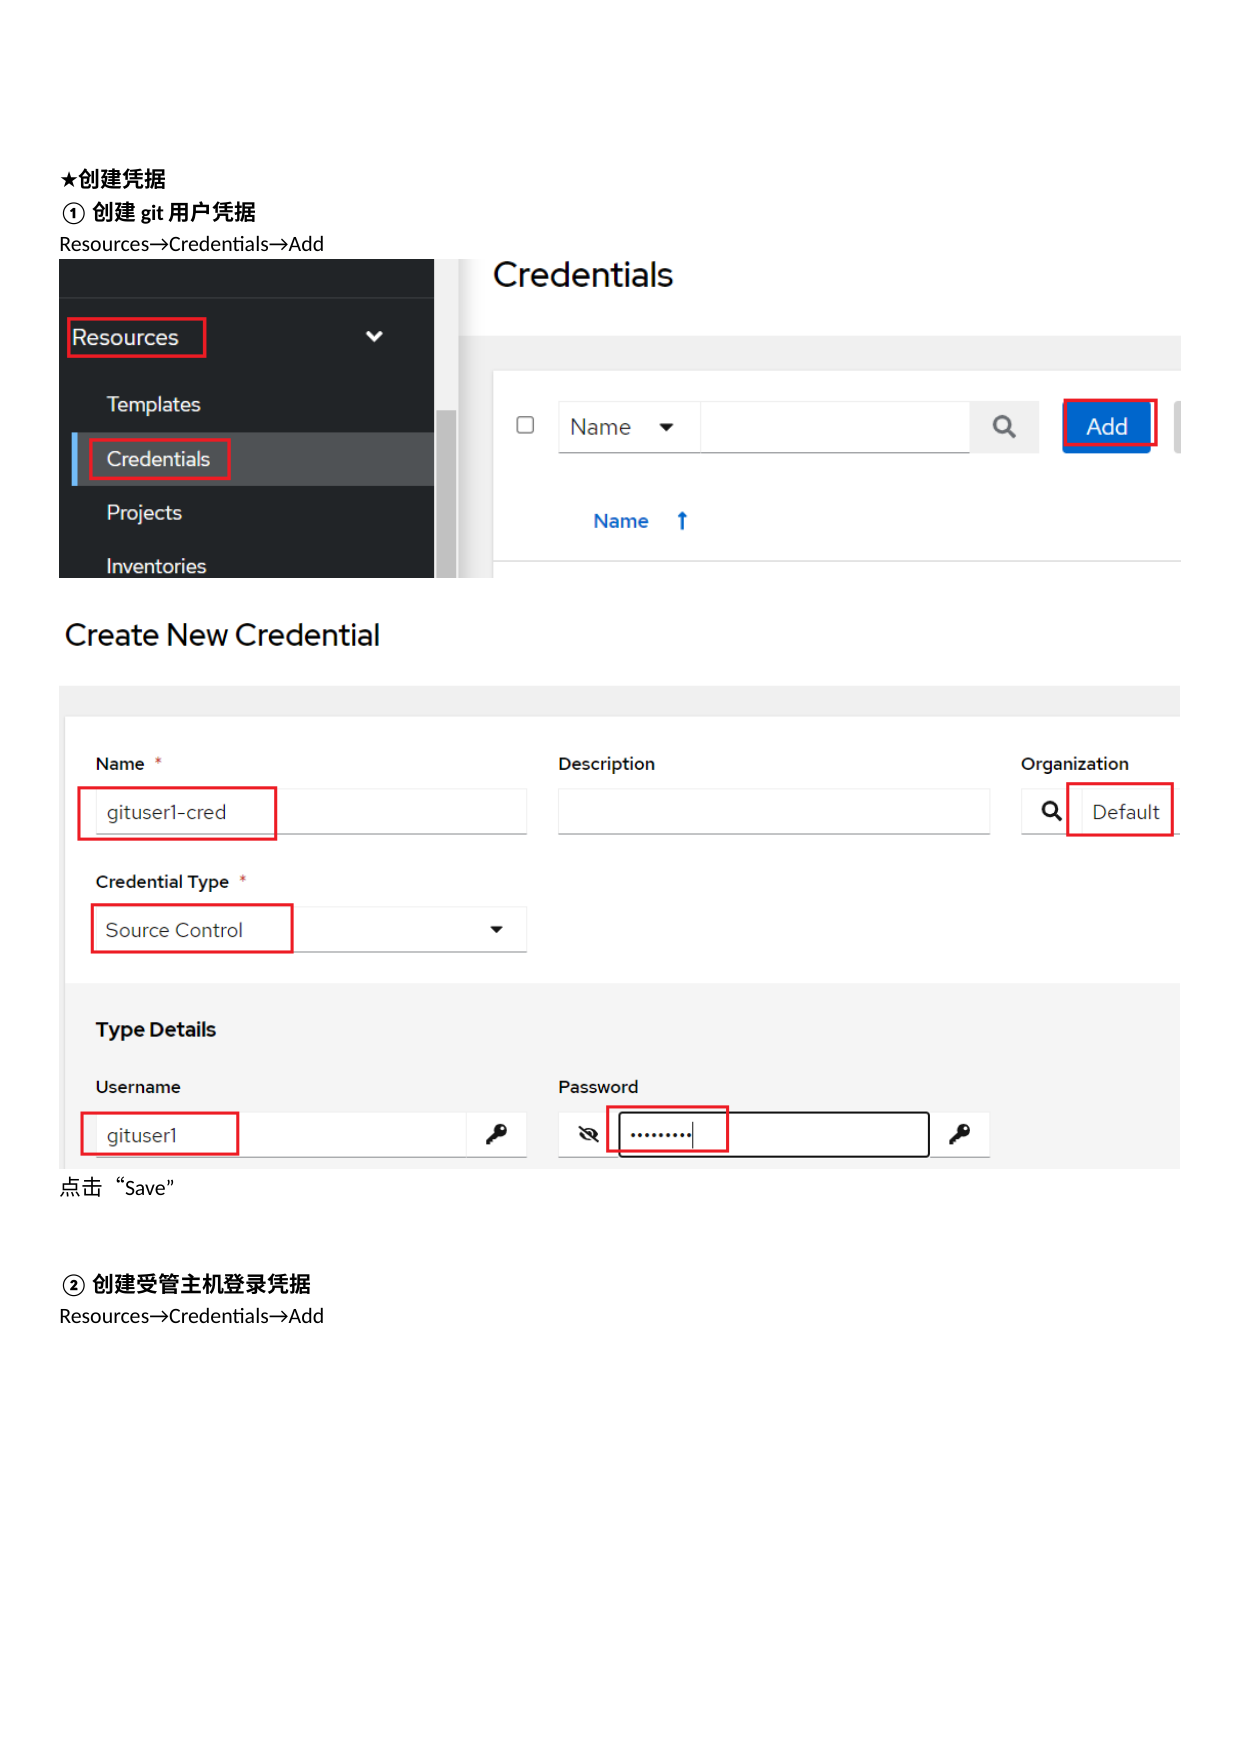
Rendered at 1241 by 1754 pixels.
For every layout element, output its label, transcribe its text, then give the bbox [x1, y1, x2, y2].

text ①创建git用户凭据 [59, 194, 1181, 227]
text ★创建凭据 [59, 162, 1181, 194]
text Resources→Credentials→Add [59, 1299, 1181, 1332]
text Resources→Credentials→Add [59, 227, 1181, 259]
text ②创建受管主机登录凭据 [59, 1267, 1181, 1299]
picture [59, 617, 1180, 1169]
picture [59, 259, 1181, 578]
text 点击“Save” [59, 1169, 1181, 1202]
